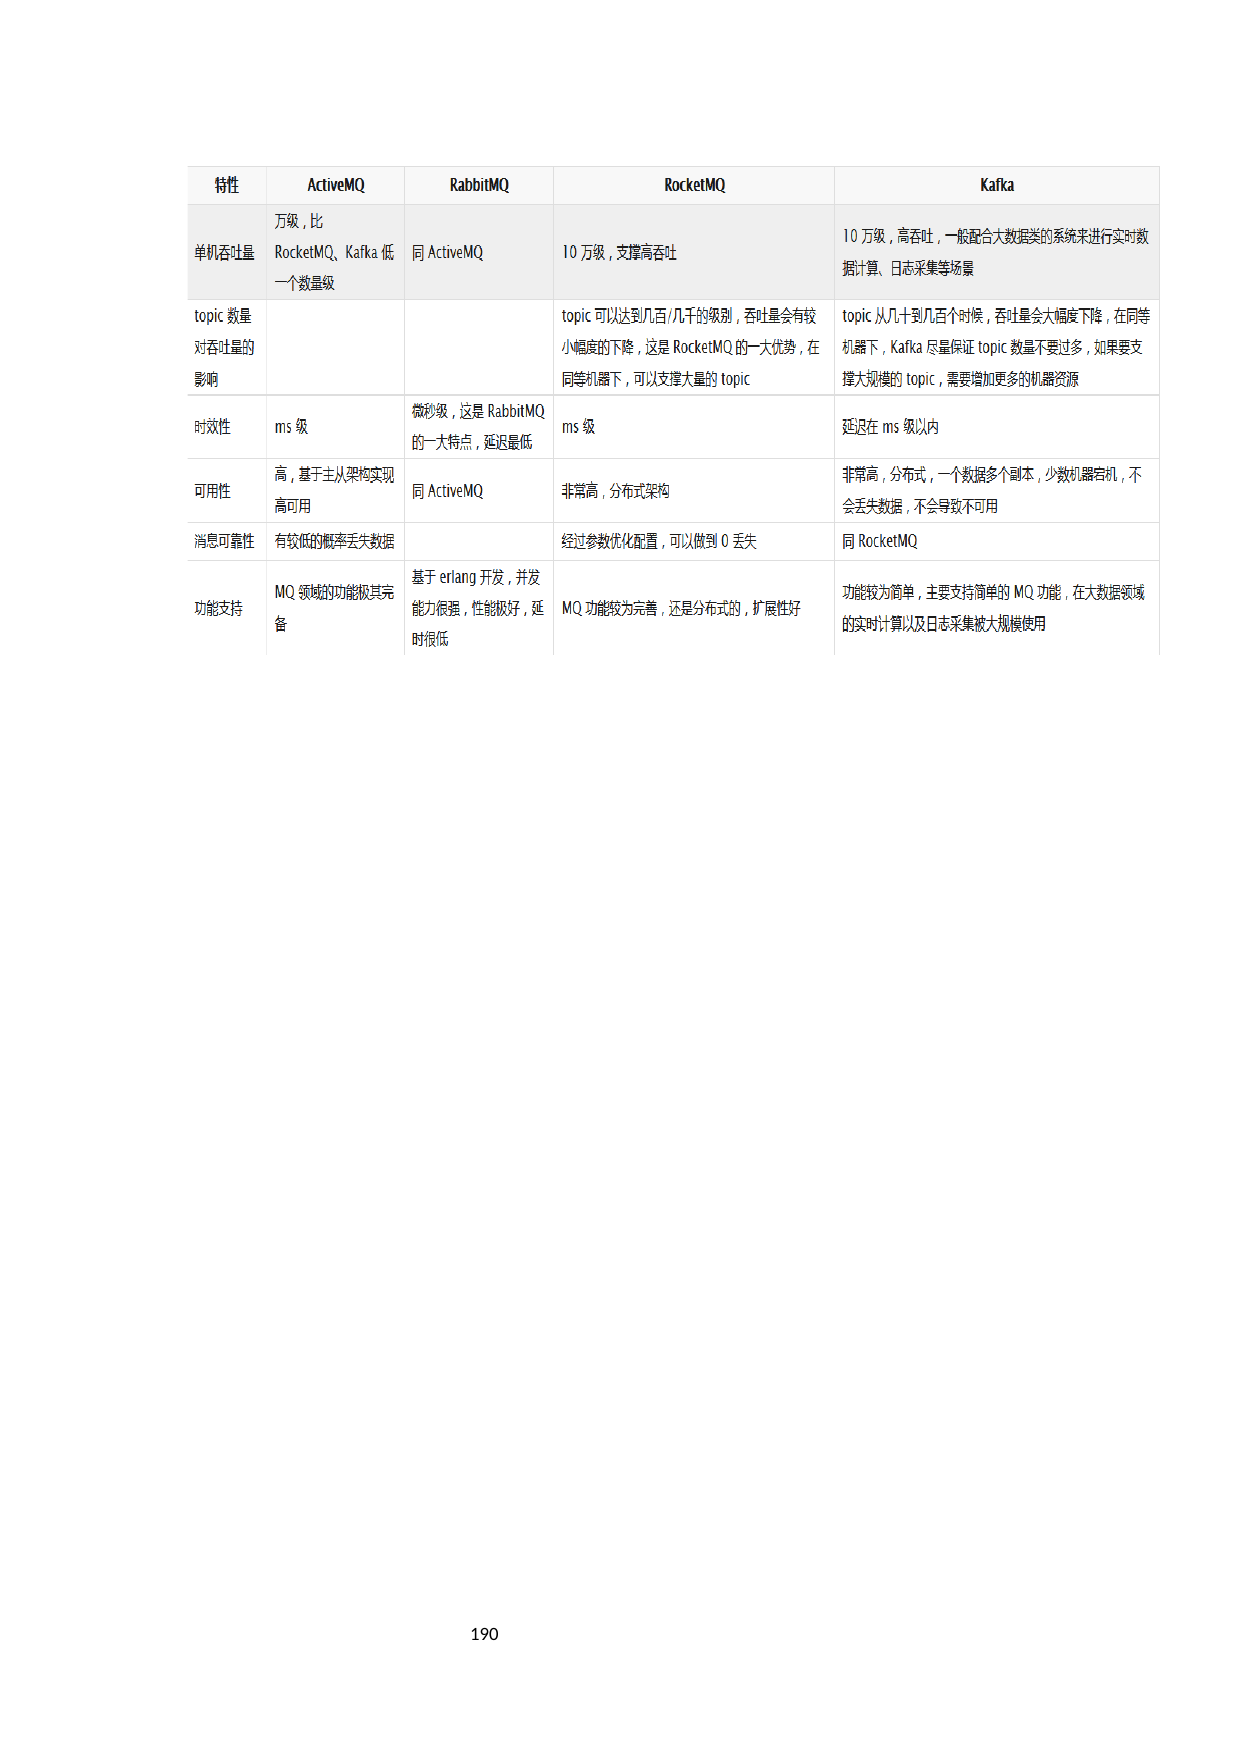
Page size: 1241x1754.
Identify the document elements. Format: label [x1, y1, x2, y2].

picture [187, 162, 1161, 655]
